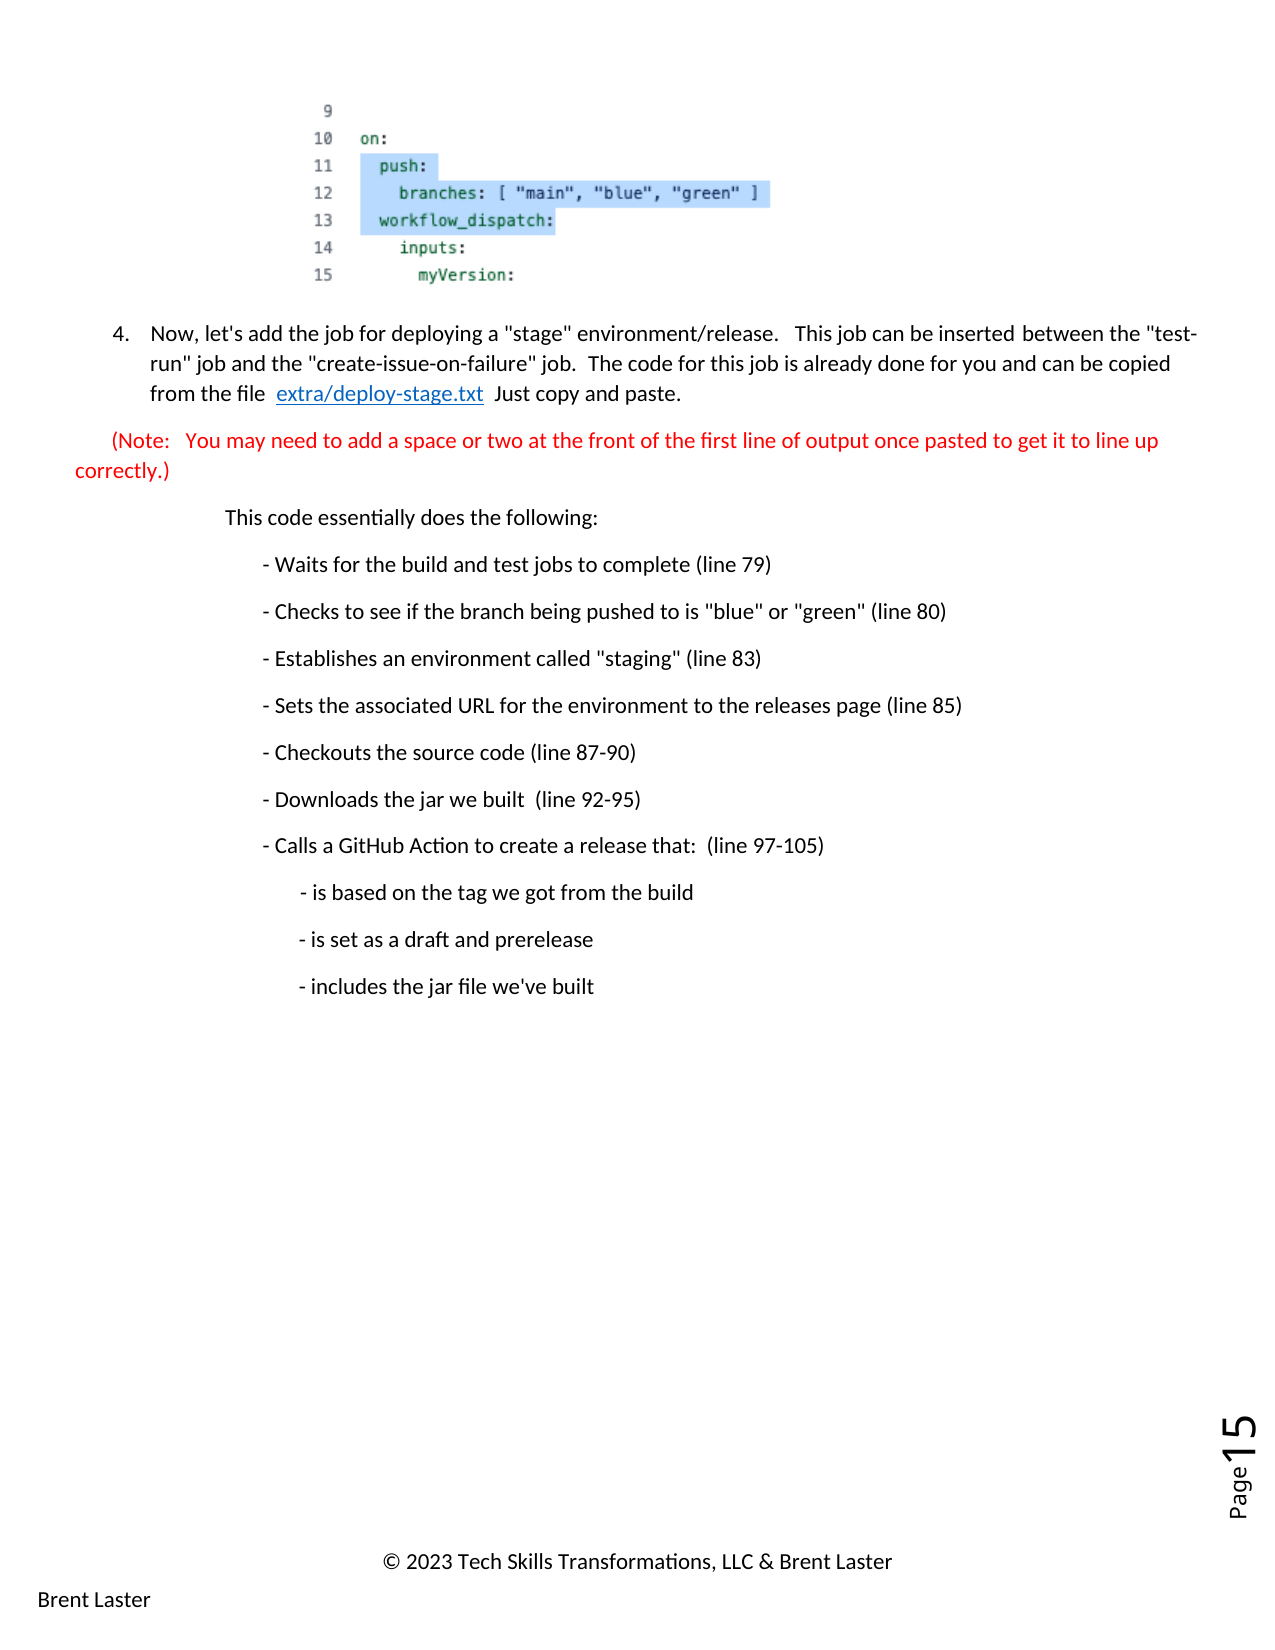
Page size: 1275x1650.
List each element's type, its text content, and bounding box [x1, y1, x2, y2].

text 4. Now, let's add the job for deploying a "stage" environment/release. This job can be inserted between the "test-run" job and the "create-issue-on-failure" job. The code for this job is already done for you and can be copied from the file extra/deploy-stage.txt Just copy and paste. [112, 319, 1200, 407]
picture [299, 103, 952, 287]
text - is based on the tag we got from the build [262, 878, 1200, 906]
text - Checkouts the source code (line 87-90) [262, 738, 1200, 766]
text - Establishes an environment called "staging" (line 83) [262, 644, 1200, 672]
text - Calls a GitHub Action to create a release that: (line 97-105) [262, 832, 1200, 859]
text - Sets the associated URL for the environment to the releases page (line 85) [262, 691, 1200, 719]
text - Waits for the build and test jobs to complete (line 79) [262, 550, 1200, 578]
text - Checks to see if the branch being pushed to is "blue" or "green" (line 80) [262, 597, 1200, 625]
text - is set as a draft and prerelease [262, 925, 1200, 953]
text (Note: You may need to add a space or two at the front of the first line of output once pasted to get it to line up correctly.) [75, 426, 1200, 484]
text This code essentially does the following: [225, 503, 1200, 531]
text - Downloads the jar we built (line 92-95) [262, 785, 1200, 813]
text - includes the jar file we've built [262, 972, 1200, 1000]
